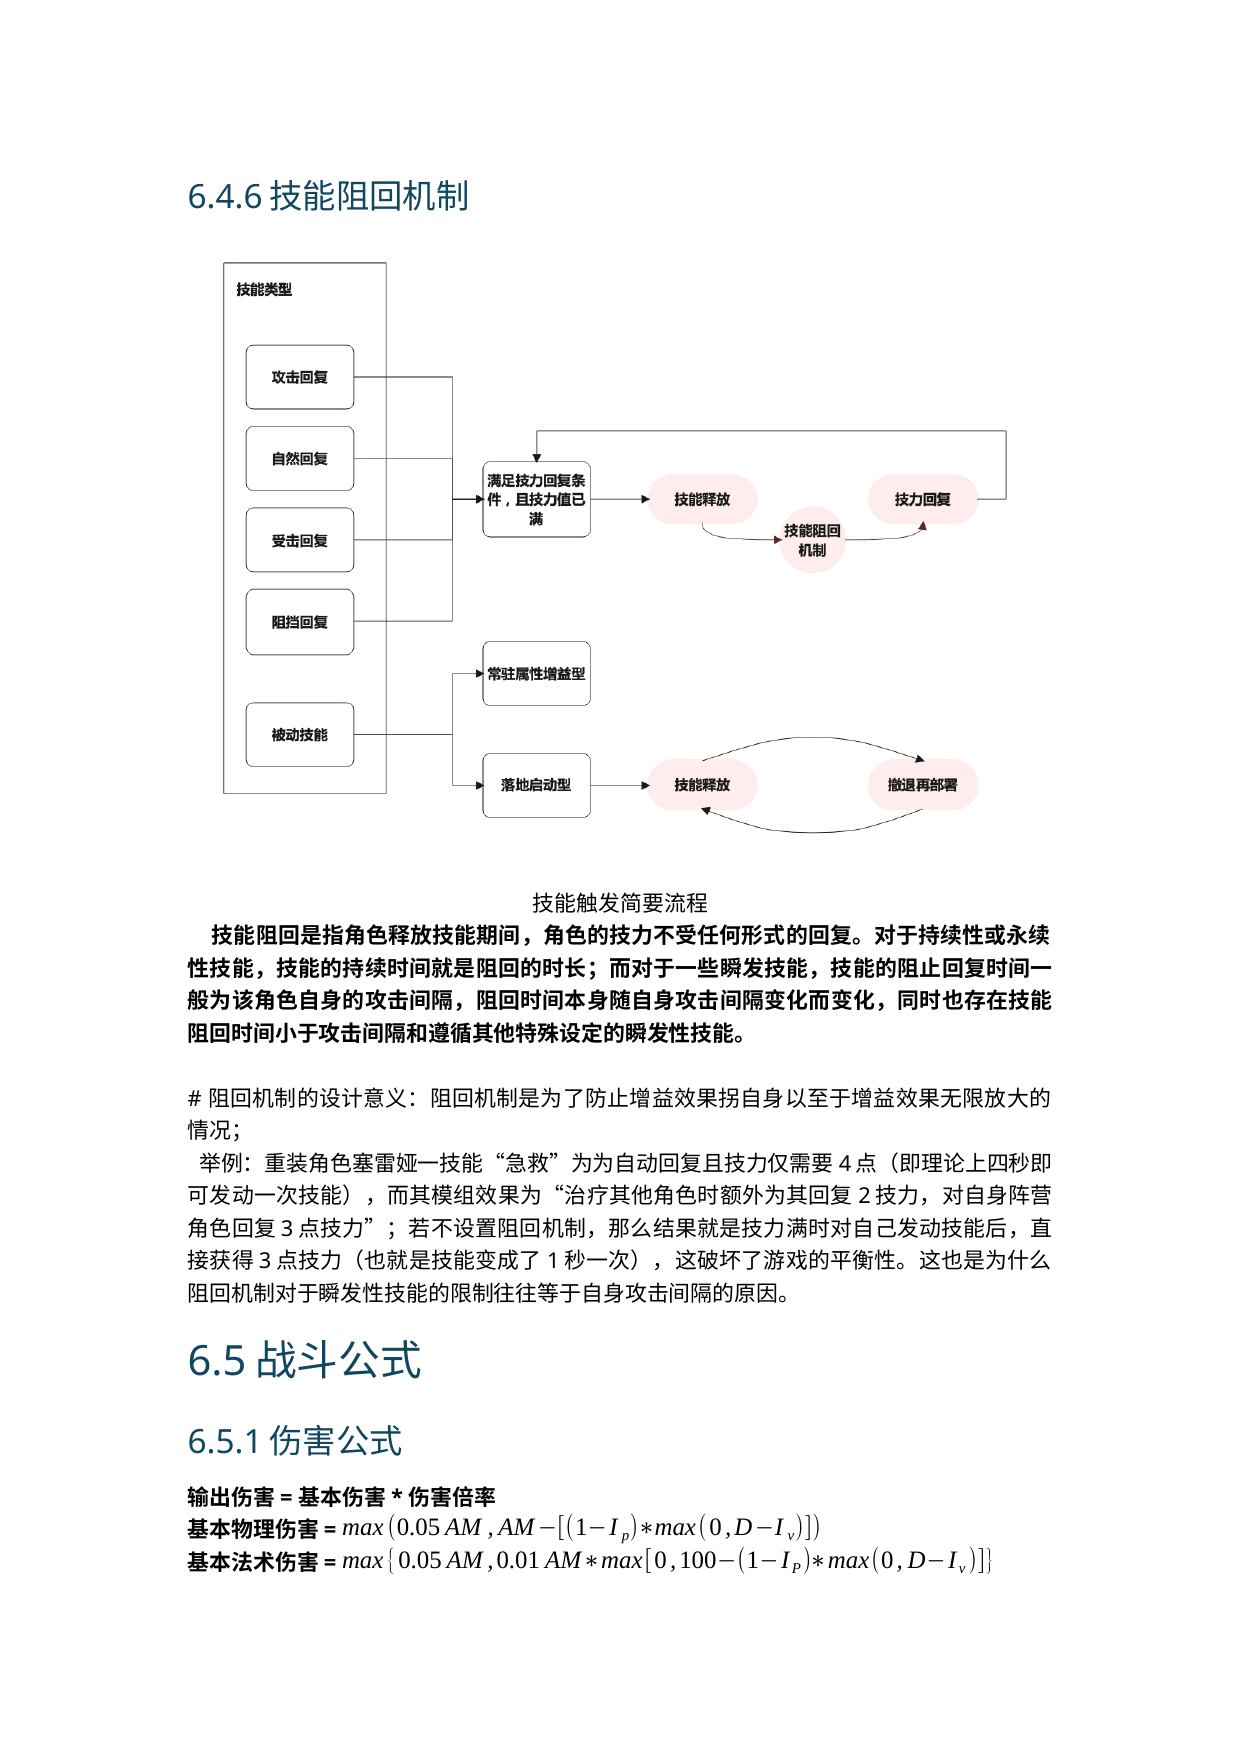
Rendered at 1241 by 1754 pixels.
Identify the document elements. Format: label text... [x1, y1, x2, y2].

subtitle 6.4.6技能阻回机制 [187, 162, 1053, 227]
text 基本法术伤害 = [187, 1544, 1053, 1577]
subtitle 6.5.1伤害公式 [187, 1406, 1053, 1471]
text 输出伤害 = 基本伤害 * 伤害倍率 [187, 1479, 1053, 1512]
picture [187, 235, 1053, 860]
text 基本物理伤害 = [187, 1512, 1053, 1544]
text 技能阻回是指角色释放技能期间，角色的技力不受任何形式的回复。对于持续性或永续性技能，技能的持续时间就是阻回的时长；而对于一些瞬发技能，技能的阻止回复时间一般为该角色自身的攻击间隔，阻回时间本身随自身攻击间隔变化而变化，同时也存在技能阻回时间小于攻击间隔和遵循其他特殊设定的瞬发性技能。 [187, 918, 1053, 1048]
text 举例：重装角色塞雷娅一技能“急救”为为自动回复且技力仅需要4点（即理论上四秒即可发动一次技能），而其模组效果为“治疗其他角色时额外为其回复2技力，对自身阵营角色回复3点技力”；若不设置阻回机制，那么结果就是技力满时对自己发动技能后，直接获得3点技力（也就是技能变成了1秒一次），这破坏了游戏的平衡性。这也是为什么阻回机制对于瞬发性技能的限制往往等于自身攻击间隔的原因。 [187, 1145, 1053, 1308]
text # 阻回机制的设计意义：阻回机制是为了防止增益效果拐自身以至于增益效果无限放大的情况； [187, 1080, 1053, 1145]
subtitle 6.5战斗公式 [187, 1324, 1053, 1389]
text 技能触发简要流程 [187, 885, 1053, 918]
